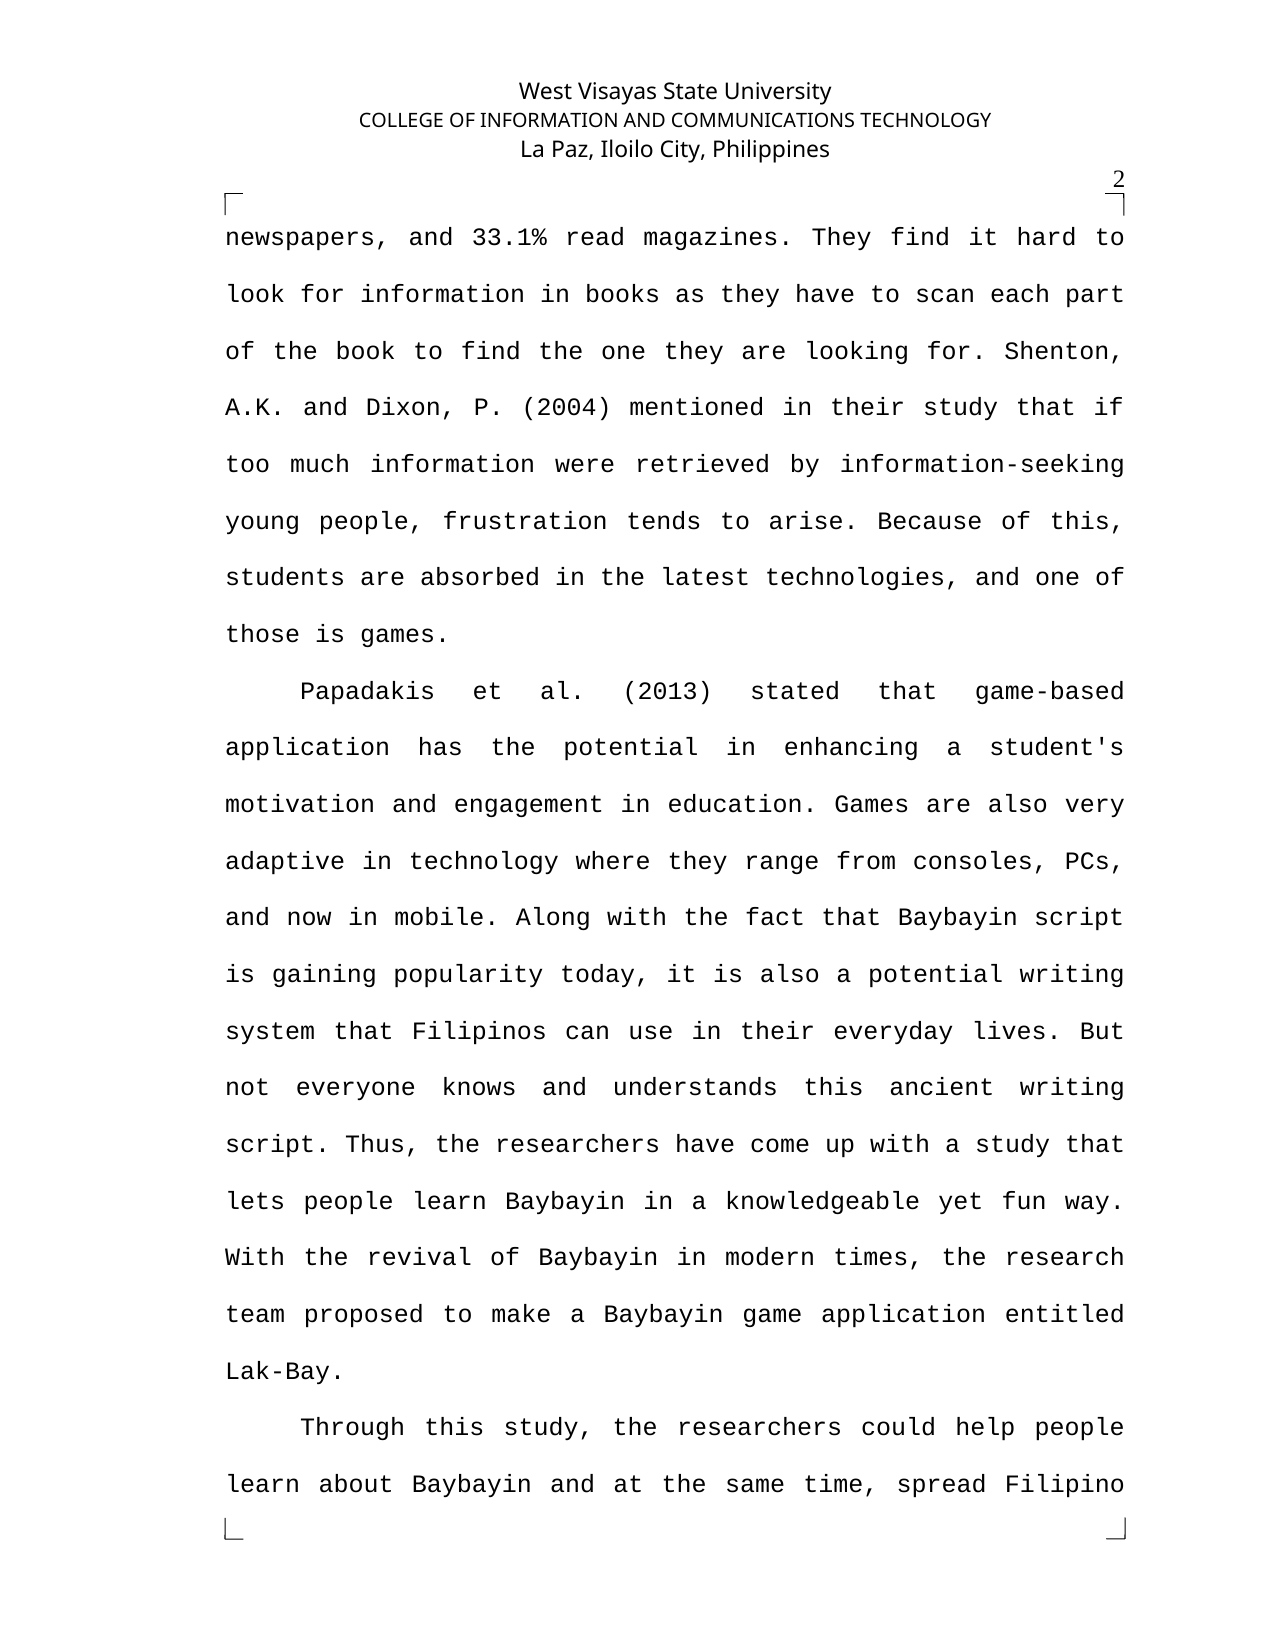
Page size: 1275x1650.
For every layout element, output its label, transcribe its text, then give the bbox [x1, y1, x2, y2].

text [225, 225, 1125, 650]
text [225, 1415, 1125, 1500]
text Papadakis et al. (2013) stated that game-based application has the potential in enhancing a student's motivation and engagement in education. Games are also very adaptive in technology where they range from consoles, PCs, and now in mobile. Along with the fact that Baybayin script is gaining popularity today, it is also a potential writing system that Filipinos can use in their everyday lives. But not everyone knows and understands this ancient writing script. Thus, the researchers have come up with a study that lets people learn Baybayin in a knowledgeable yet fun way. With the revival of Baybayin in modern times, the research team proposed to make a Baybayin game application entitled Lak-Bay. [225, 678, 1125, 1387]
